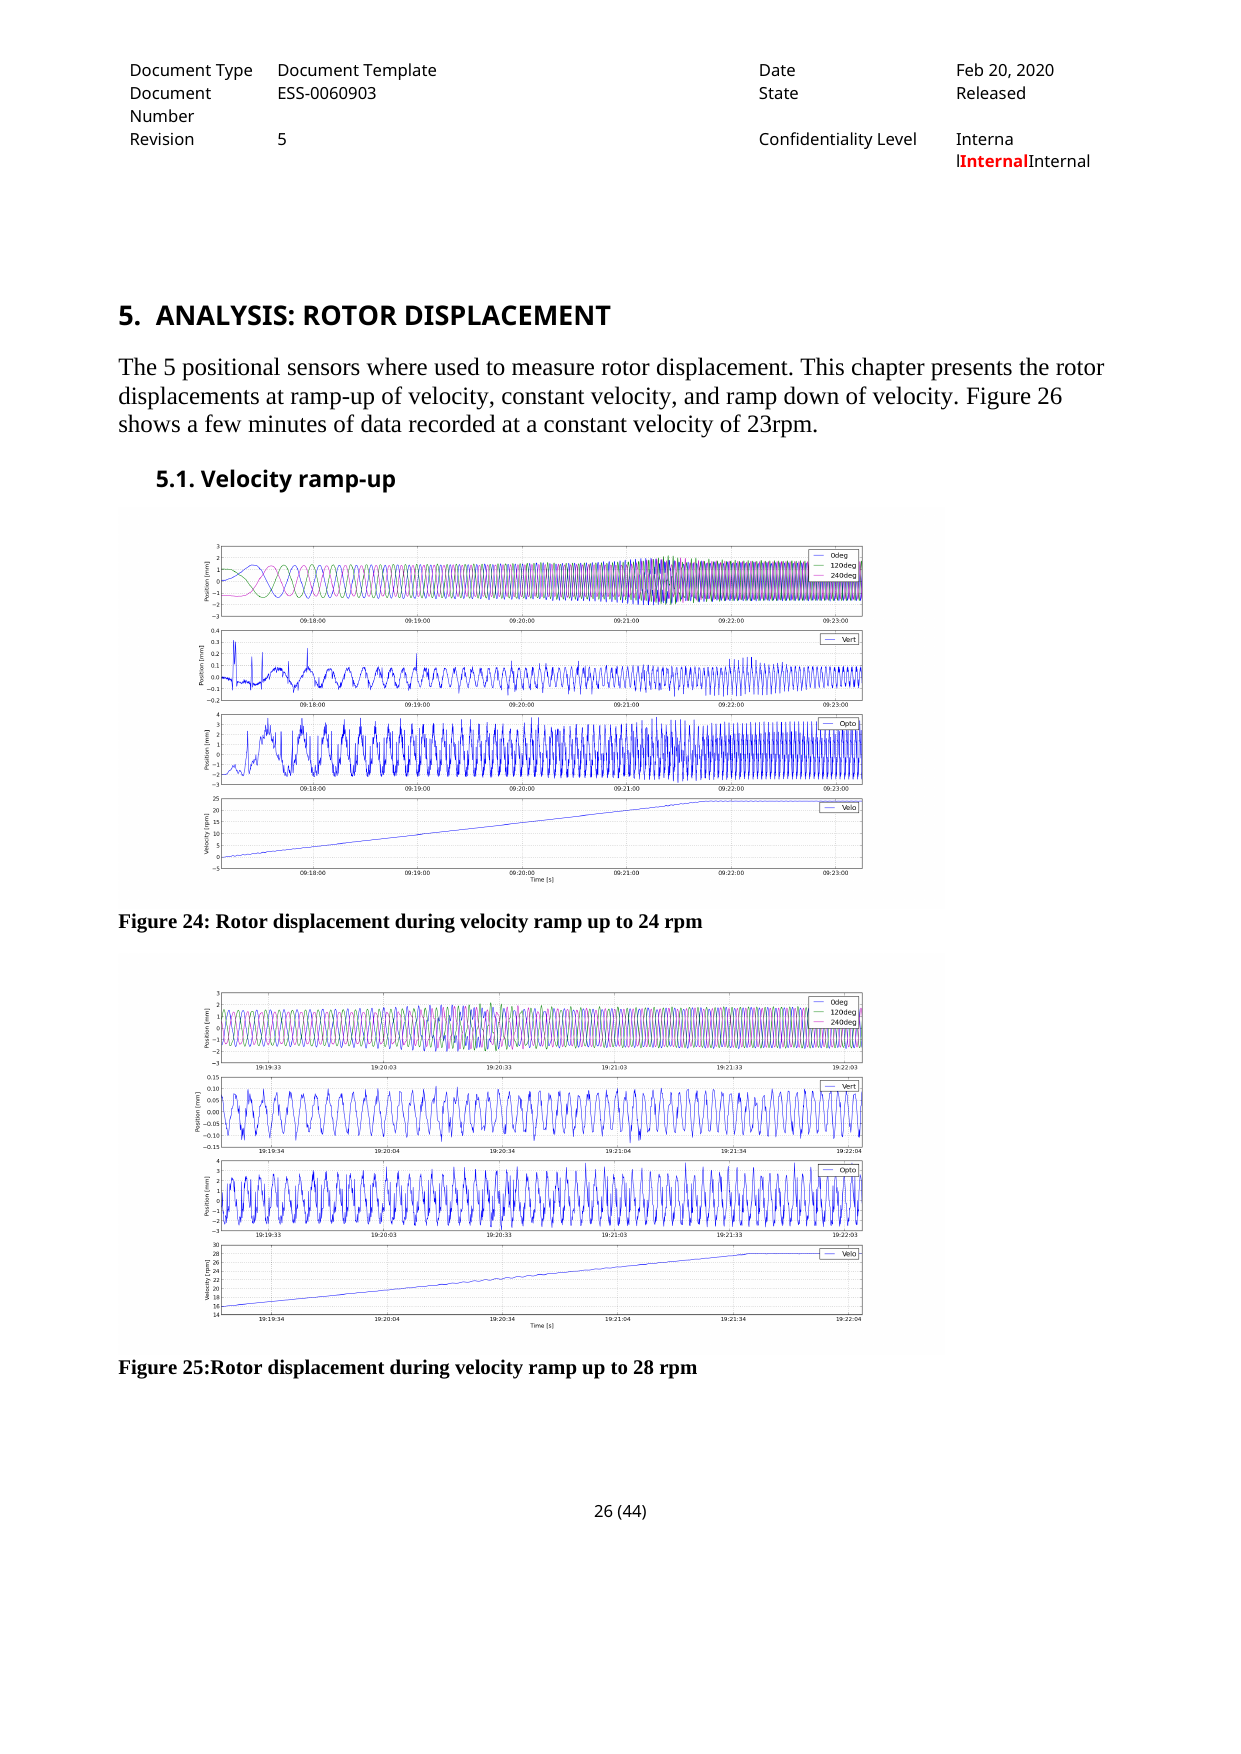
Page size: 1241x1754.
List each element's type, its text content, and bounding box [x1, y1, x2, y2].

subtitle Analysis: Rotor Displacement [118, 296, 1122, 333]
text The 5 positional sensors where used to measure rotor displacement. This chapter presents the rotor displacements at ramp-up of velocity, constant velocity, and ramp down of velocity. Figure 15 shows a few minutes of data recorded at a constant velocity of 23rpm. [118, 352, 1122, 438]
picture [118, 507, 945, 909]
subtitle Velocity ramp-up [156, 463, 1122, 494]
text Figure 25:Rotor displacement during velocity ramp up to 28 rpm [118, 1355, 1122, 1379]
text Figure 24: Rotor displacement during velocity ramp up to 24 rpm [118, 908, 1122, 933]
picture [118, 953, 945, 1355]
